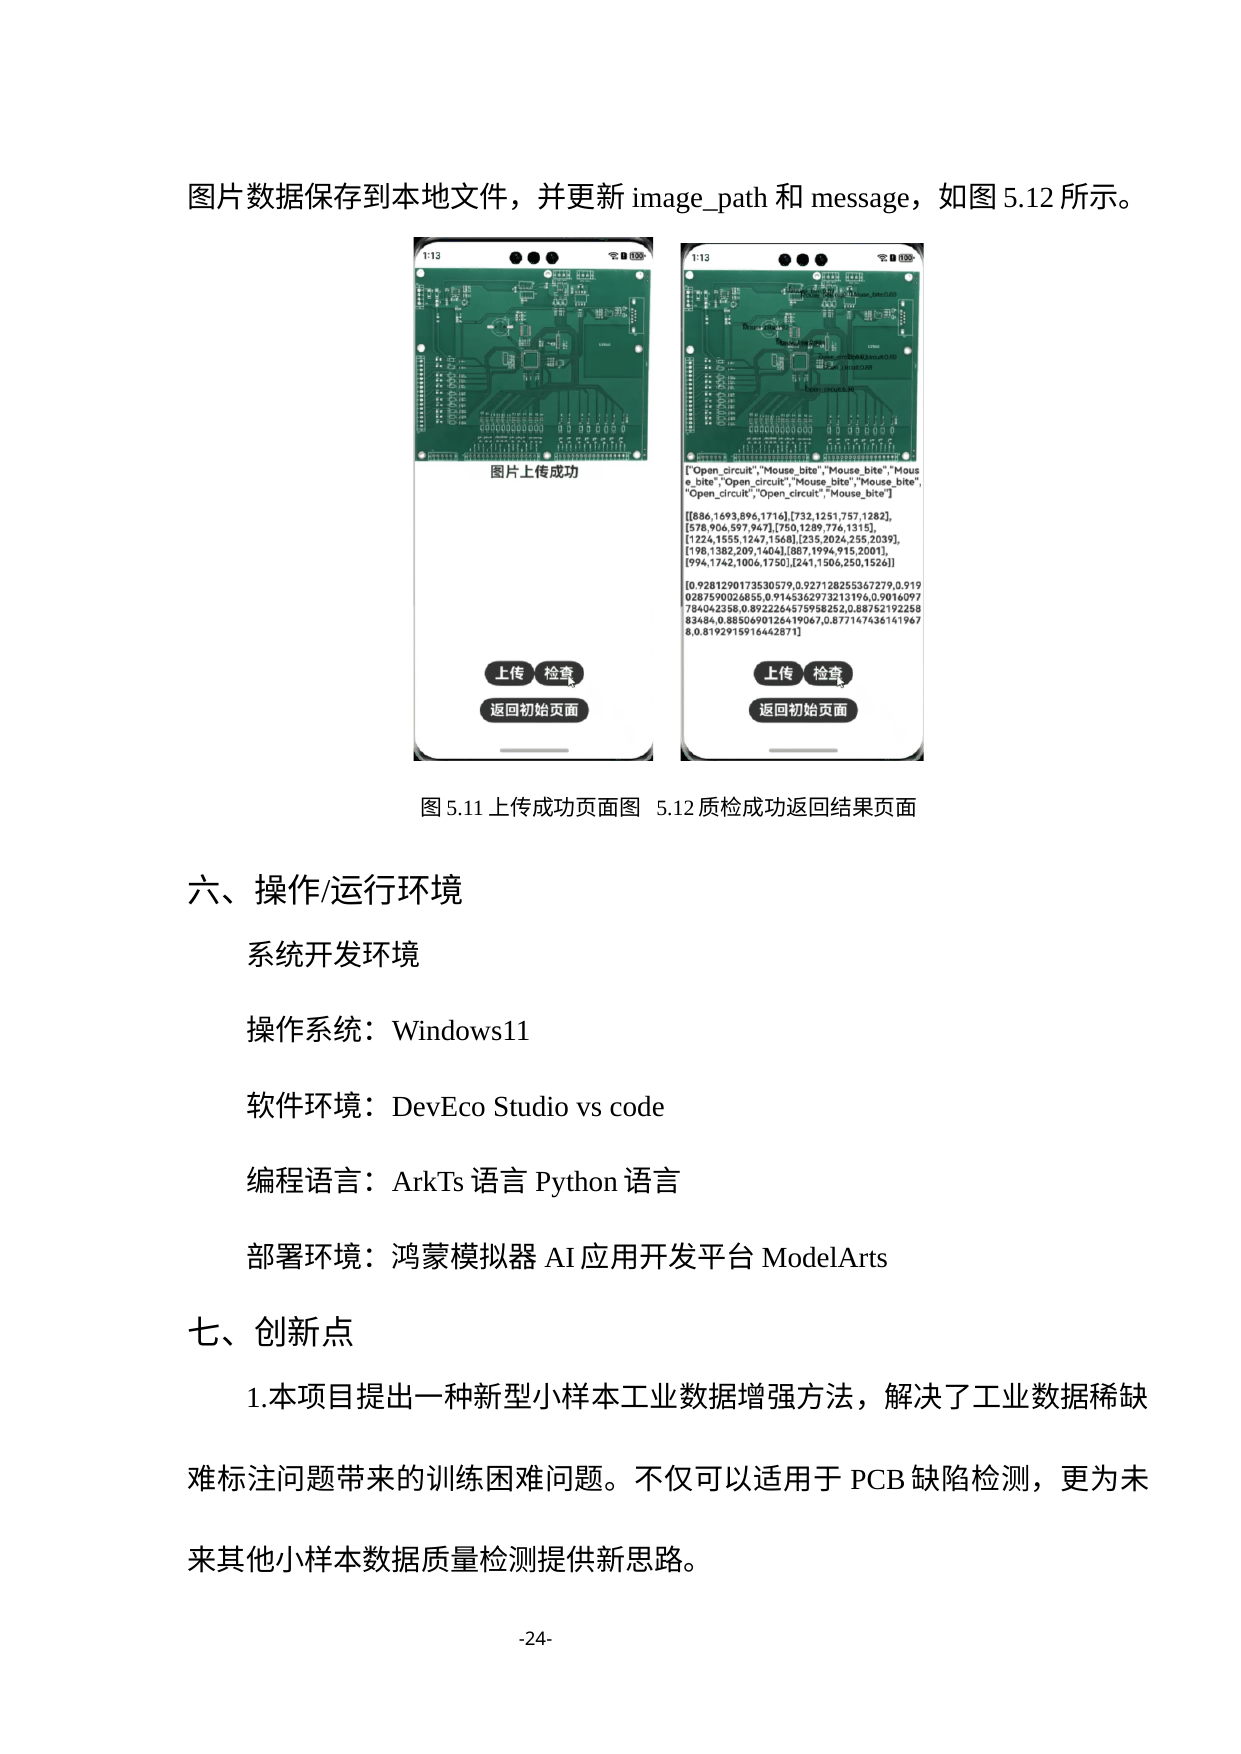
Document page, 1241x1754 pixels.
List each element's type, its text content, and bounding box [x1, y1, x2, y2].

text 1.本项目提出一种新型小样本工业数据增强方法，解决了工业数据稀缺难标注问题带来的训练困难问题。不仅可以适用于PCB缺陷检测，更为未来其他小样本数据质量检测提供新思路。 [187, 1363, 1150, 1590]
picture [413, 237, 654, 761]
text 六、操作/运行环境 [187, 855, 1150, 920]
text 软件环境：DevEco Studio vs code [187, 1071, 1150, 1136]
text 系统开发环境 [187, 920, 1150, 985]
text 图5.11上传成功页面图 5.12质检成功返回结果页面 [187, 790, 1150, 822]
text 七、创新点 [187, 1298, 1150, 1363]
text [187, 162, 1150, 227]
picture [680, 243, 924, 761]
text 部署环境：鸿蒙模拟器 AI应用开发平台ModelArts [187, 1222, 1150, 1287]
text 编程语言：ArkTs语言 Python语言 [187, 1147, 1150, 1212]
text 操作系统：Windows11 [187, 996, 1150, 1061]
